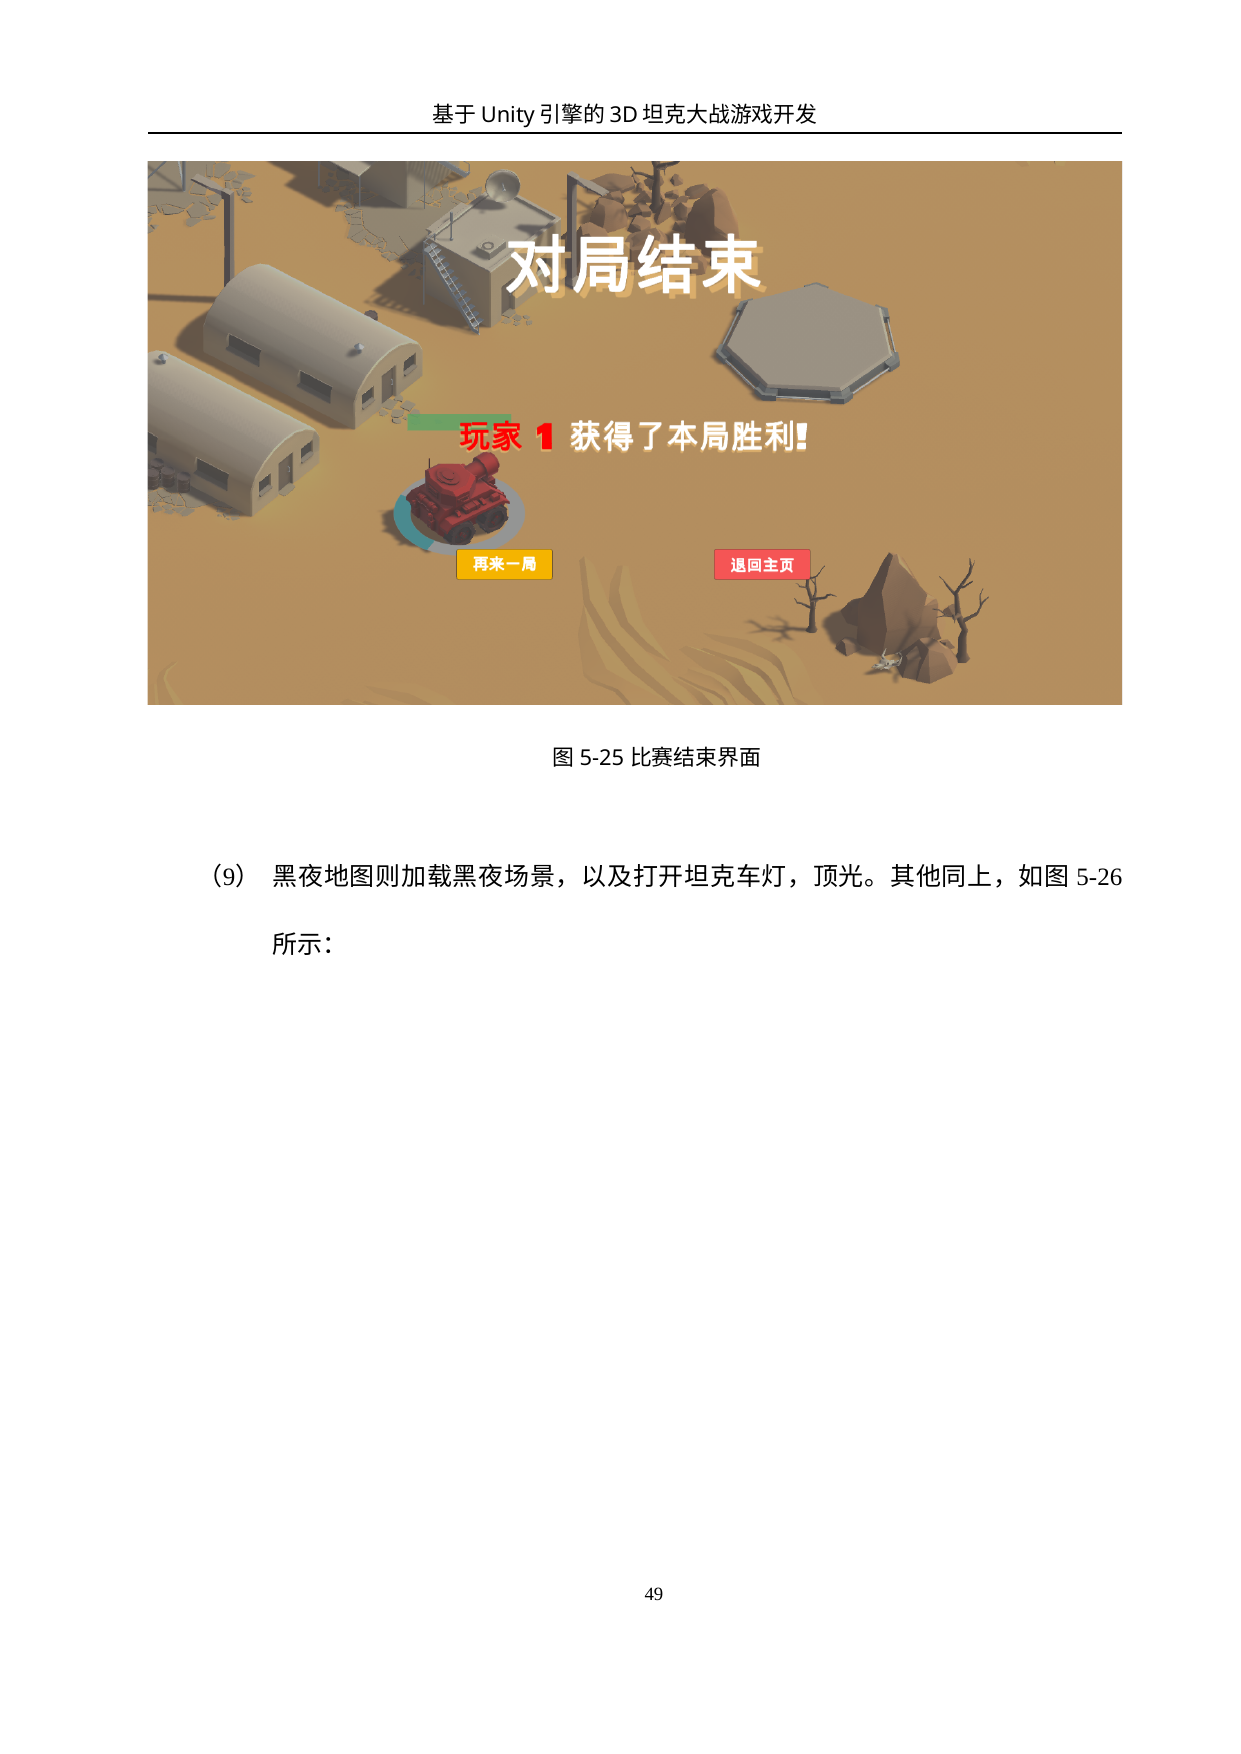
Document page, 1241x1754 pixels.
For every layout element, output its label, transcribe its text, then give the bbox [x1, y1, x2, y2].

picture [147, 161, 1123, 705]
list 黑夜地图则加载黑夜场景，以及打开坦克车灯，顶光。其他同上，如图5-26所示： [198, 841, 1122, 976]
text 图 5-25 比赛结束界面 [148, 739, 1122, 773]
